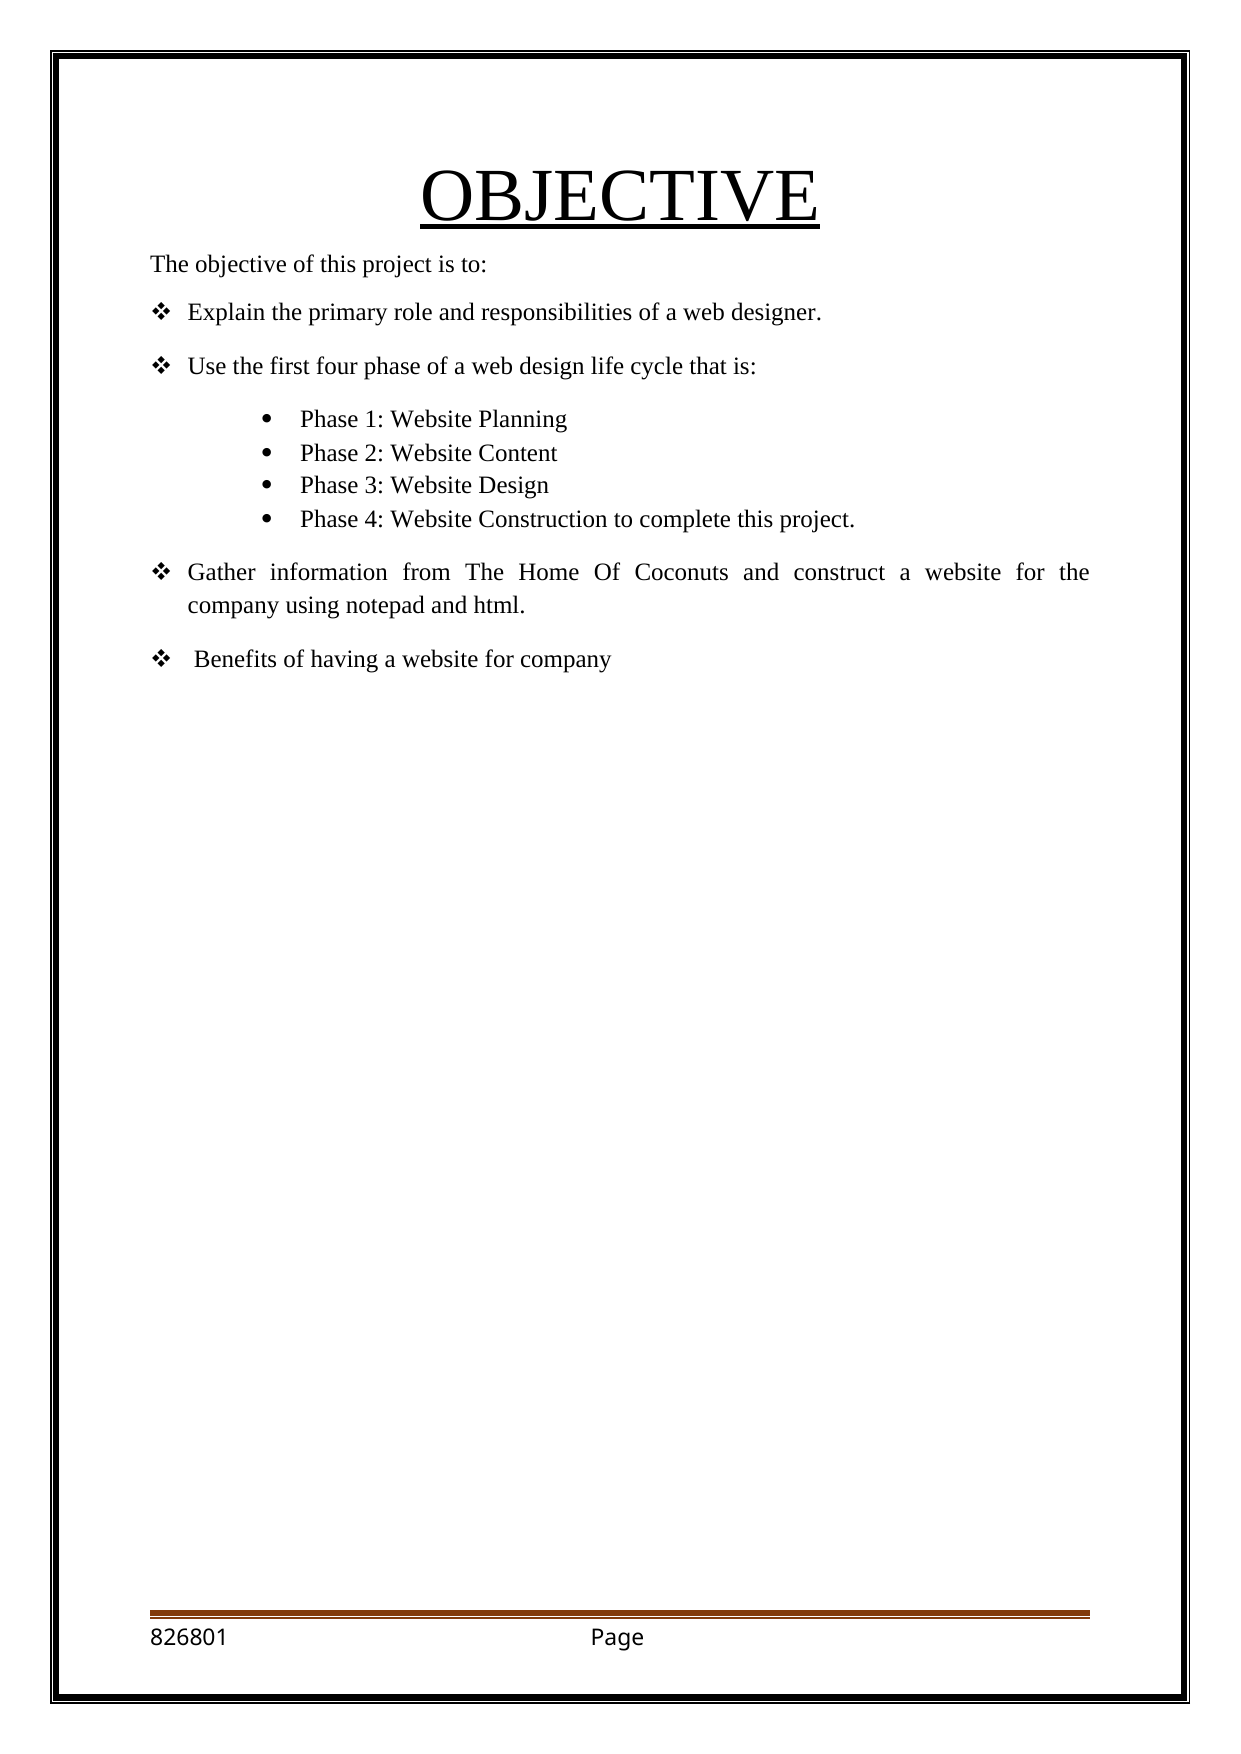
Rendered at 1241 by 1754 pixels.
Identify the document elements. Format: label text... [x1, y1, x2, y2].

list Gather information from The Home Of Coconuts and construct a website for the company using notepad and html. [150, 557, 1090, 619]
list Phase 3: Website Design [262, 471, 1090, 499]
list Phase 2: Website Content [262, 438, 1090, 466]
list Benefits of having a website for company [150, 644, 1090, 673]
list Explain the primary role and responsibilities of a web designer. [150, 297, 1090, 326]
text The objective of this project is to: [150, 249, 1090, 278]
list Use the first four phase of a web design life cycle that is: [150, 351, 1090, 379]
subtitle OBJECTIVE [150, 150, 1090, 236]
list Phase 1: Website Planning [262, 404, 1090, 433]
list Phase 4: Website Construction to complete this project. [262, 504, 1090, 532]
